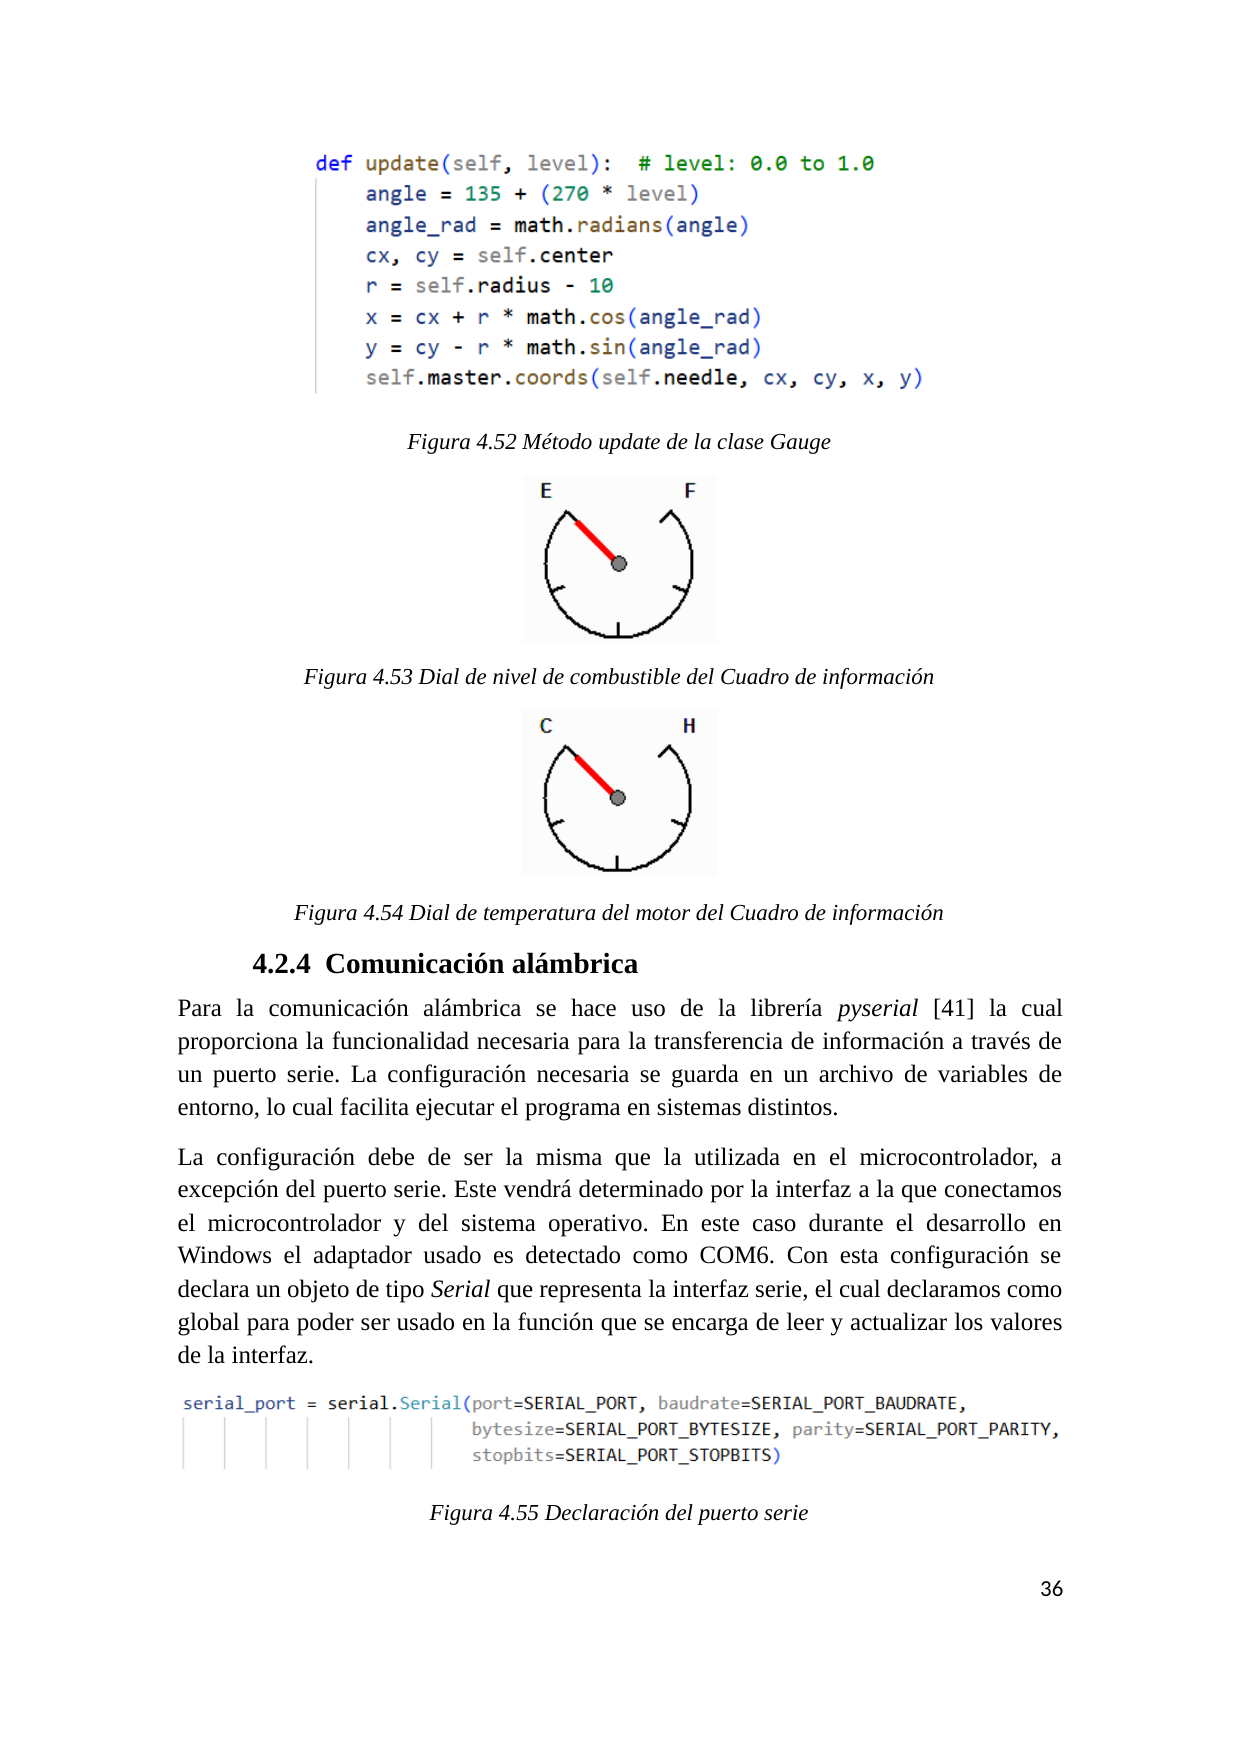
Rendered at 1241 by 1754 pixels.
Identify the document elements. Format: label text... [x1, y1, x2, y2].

picture [305, 147, 935, 407]
text La configuración debe de ser la misma que la utilizada en el microcontrolador, a excepción del puerto serie. Este vendrá determinado por la interfaz a la que conectamos el microcontrolador y del sistema operativo. En este caso durante el desarrollo en Windows el adaptador usado es detectado como COM6. Con esta configuración se declara un objeto de tipo Serial que representa la interfaz serie, el cual declaramos como global para poder ser usado en la función que se encarga de leer y actualizar los valores de la interfaz. [177, 1142, 1063, 1368]
picture [521, 710, 718, 878]
picture [177, 1389, 1063, 1478]
subtitle Comunicación alámbrica [252, 946, 1063, 979]
text Para la comunicación alámbrica se hace uso de la librería pyserial [41] la cual proporciona la funcionalidad necesaria para la transferencia de información a través de un puerto serie. La configuración necesaria se guarda en un archivo de variables de entorno, lo cual facilita ejecutar el programa en sistemas distintos. [177, 993, 1063, 1121]
picture [523, 475, 717, 643]
